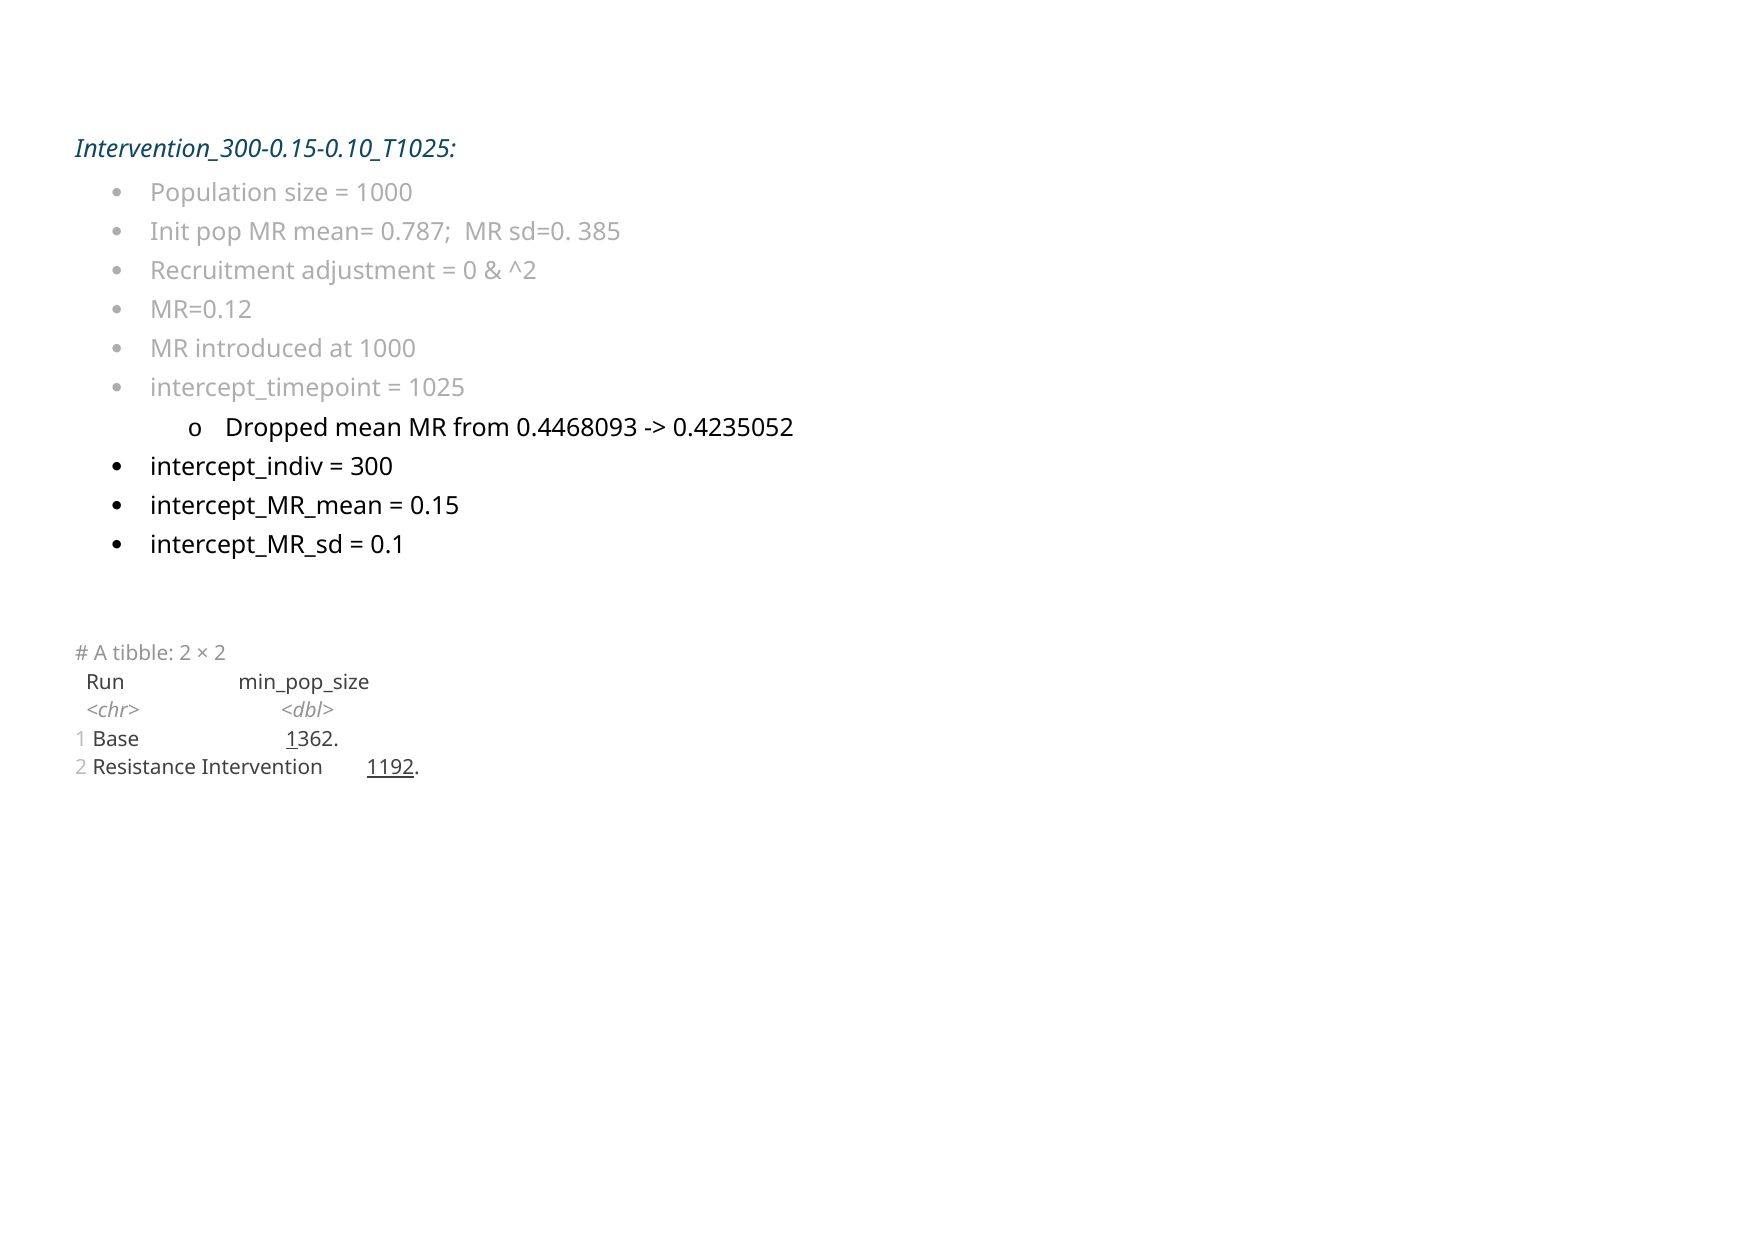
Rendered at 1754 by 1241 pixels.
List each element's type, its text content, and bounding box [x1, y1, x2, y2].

list Dropped mean MR from 0.4468093 -> 0.4235052 [187, 409, 1679, 443]
text 2 Resistance Intervention 1192. [75, 752, 1679, 781]
list intercept_timepoint = 1025 [112, 370, 1679, 404]
list intercept_indiv = 300 [112, 448, 1679, 483]
text <chr> <dbl> [75, 695, 1679, 724]
text 1 Base 1362. [75, 724, 1679, 752]
list intercept_MR_sd = 0.1 [112, 527, 1679, 561]
list MR=0.12 [112, 292, 1679, 326]
subtitle Intervention_300-0.15-0.10_T1025: [75, 131, 1679, 165]
list Recruitment adjustment = 0 & ^2 [112, 252, 1679, 287]
list intercept_MR_mean = 0.15 [112, 488, 1679, 522]
list MR introduced at 1000 [112, 331, 1679, 365]
text Run min_pop_size [75, 667, 1679, 695]
list Init pop MR mean= 0.787; MR sd=0. 385 [112, 213, 1679, 247]
list Population size = 1000 [112, 174, 1679, 208]
text # A tibble: 2 × 2 [75, 638, 1679, 667]
